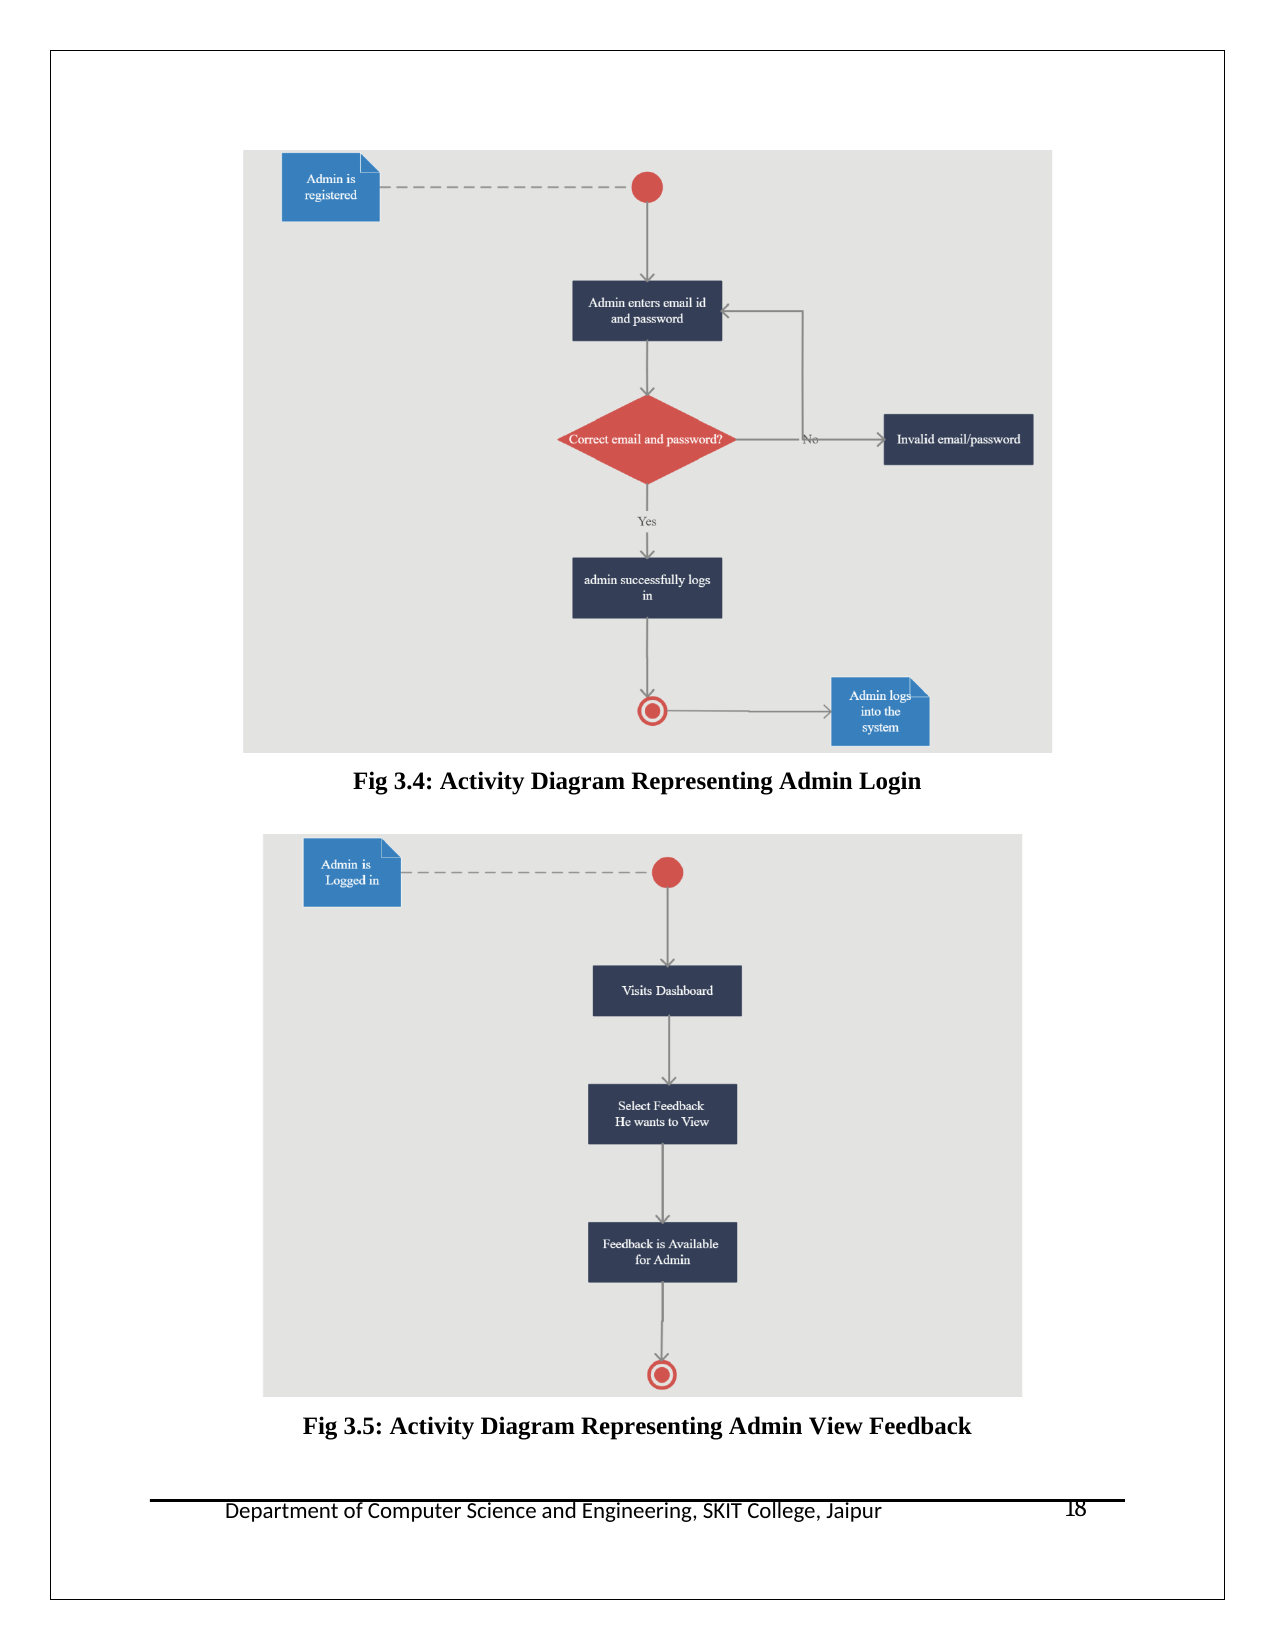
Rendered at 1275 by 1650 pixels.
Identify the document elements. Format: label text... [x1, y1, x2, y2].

text Fig 3.5: Activity Diagram Representing Admin View Feedback [150, 1411, 1124, 1439]
picture [203, 150, 1071, 753]
picture [229, 834, 1041, 1397]
text Fig 3.4: Activity Diagram Representing Admin Login [150, 766, 1124, 795]
